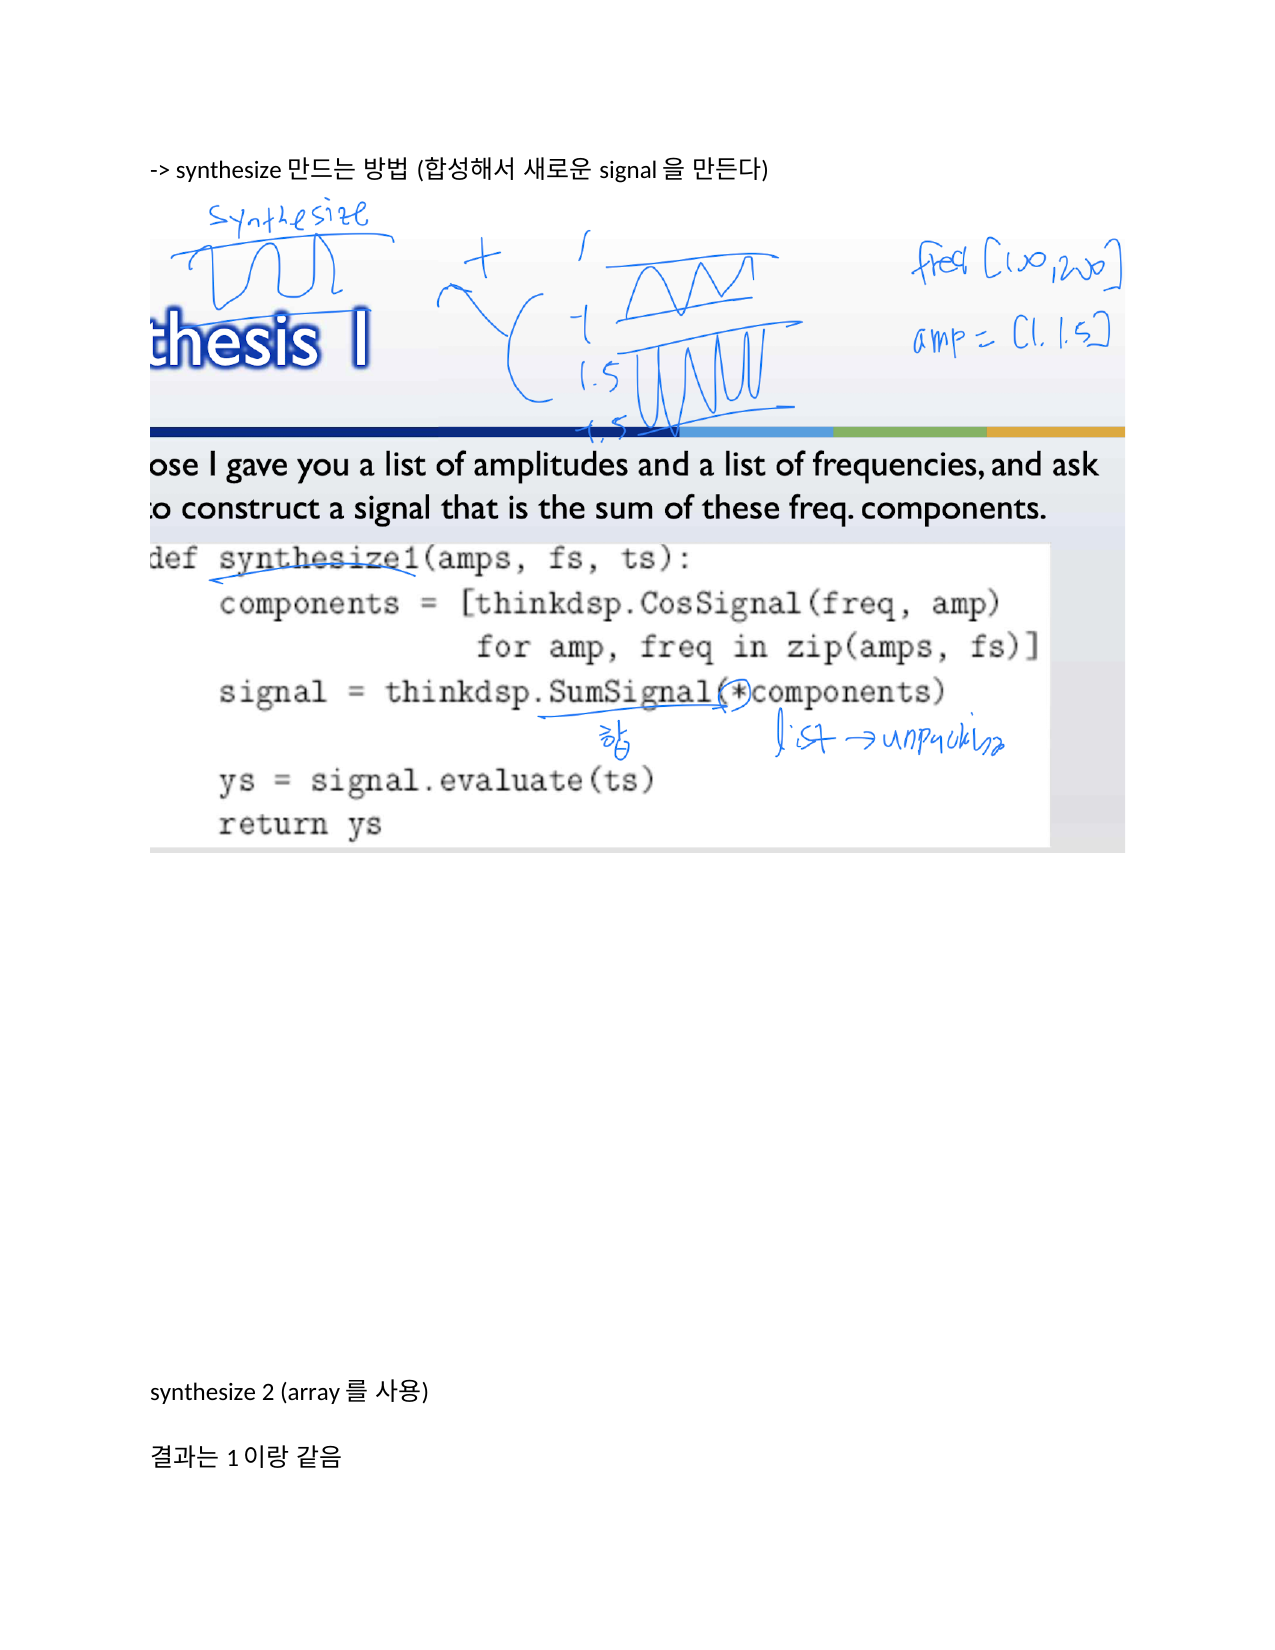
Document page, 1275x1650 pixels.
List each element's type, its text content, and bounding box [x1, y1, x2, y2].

text -> synthesize 만드는 방법 (합성해서 새로운 signal을 만든다) [150, 150, 1125, 186]
text 결과는 1이랑 같음 [150, 1438, 1125, 1474]
text synthesize 2 (array를 사용) [150, 1371, 1125, 1407]
picture [150, 186, 1125, 853]
